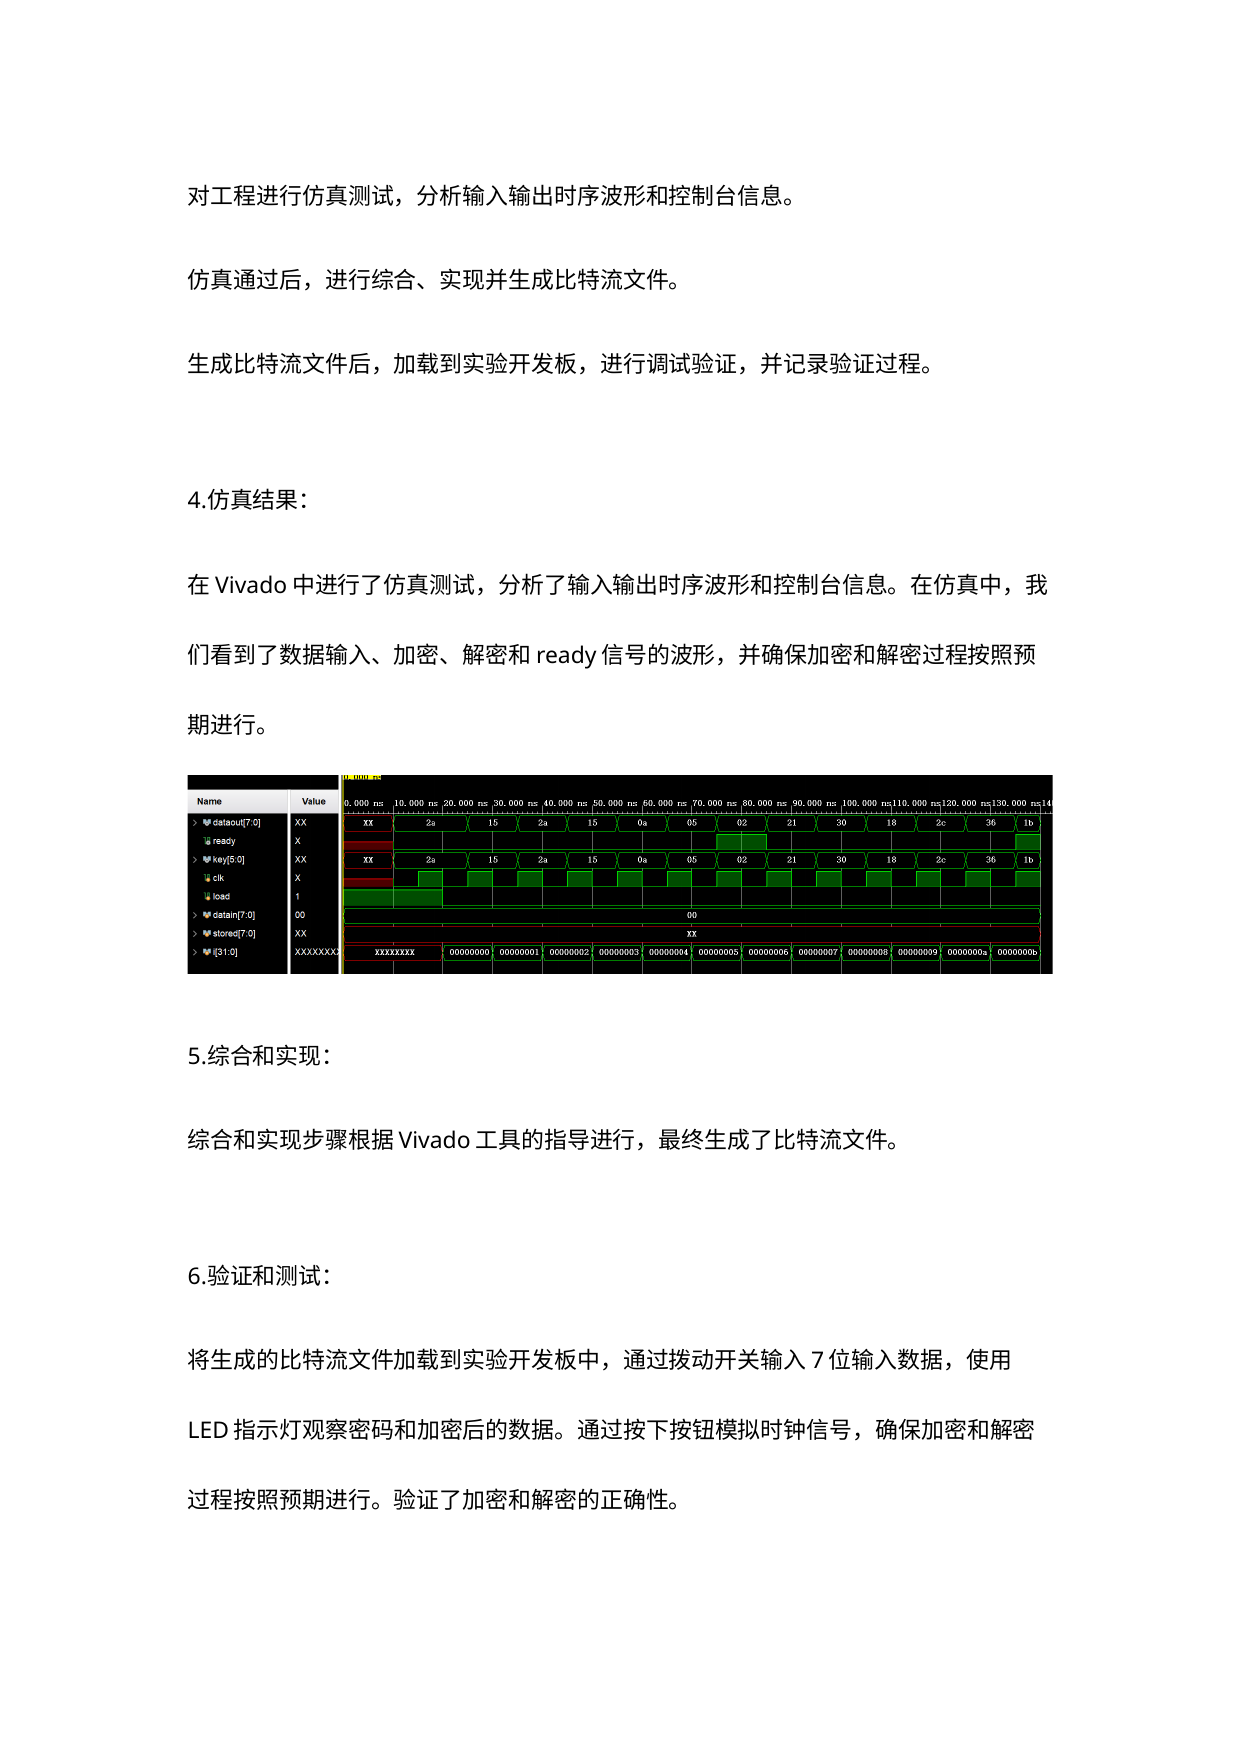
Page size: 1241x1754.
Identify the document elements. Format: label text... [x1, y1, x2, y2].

picture [187, 775, 1053, 974]
text 5.综合和实现： [187, 1022, 1053, 1087]
text 6.验证和测试： [187, 1242, 1053, 1307]
text 仿真通过后，进行综合、实现并生成比特流文件。 [187, 246, 1053, 311]
text 生成比特流文件后，加载到实验开发板，进行调试验证，并记录验证过程。 [187, 331, 1053, 396]
text 综合和实现步骤根据Vivado工具的指导进行，最终生成了比特流文件。 [187, 1106, 1053, 1171]
text 对工程进行仿真测试，分析输入输出时序波形和控制台信息。 [187, 162, 1053, 227]
text 将生成的比特流文件加载到实验开发板中，通过拨动开关输入7位输入数据，使用LED指示灯观察密码和加密后的数据。通过按下按钮模拟时钟信号，确保加密和解密过程按照预期进行。验证了加密和解密的正确性。 [187, 1326, 1053, 1532]
text 4.仿真结果： [187, 466, 1053, 531]
text 在Vivado中进行了仿真测试，分析了输入输出时序波形和控制台信息。在仿真中，我们看到了数据输入、加密、解密和ready信号的波形，并确保加密和解密过程按照预期进行。 [187, 551, 1053, 756]
